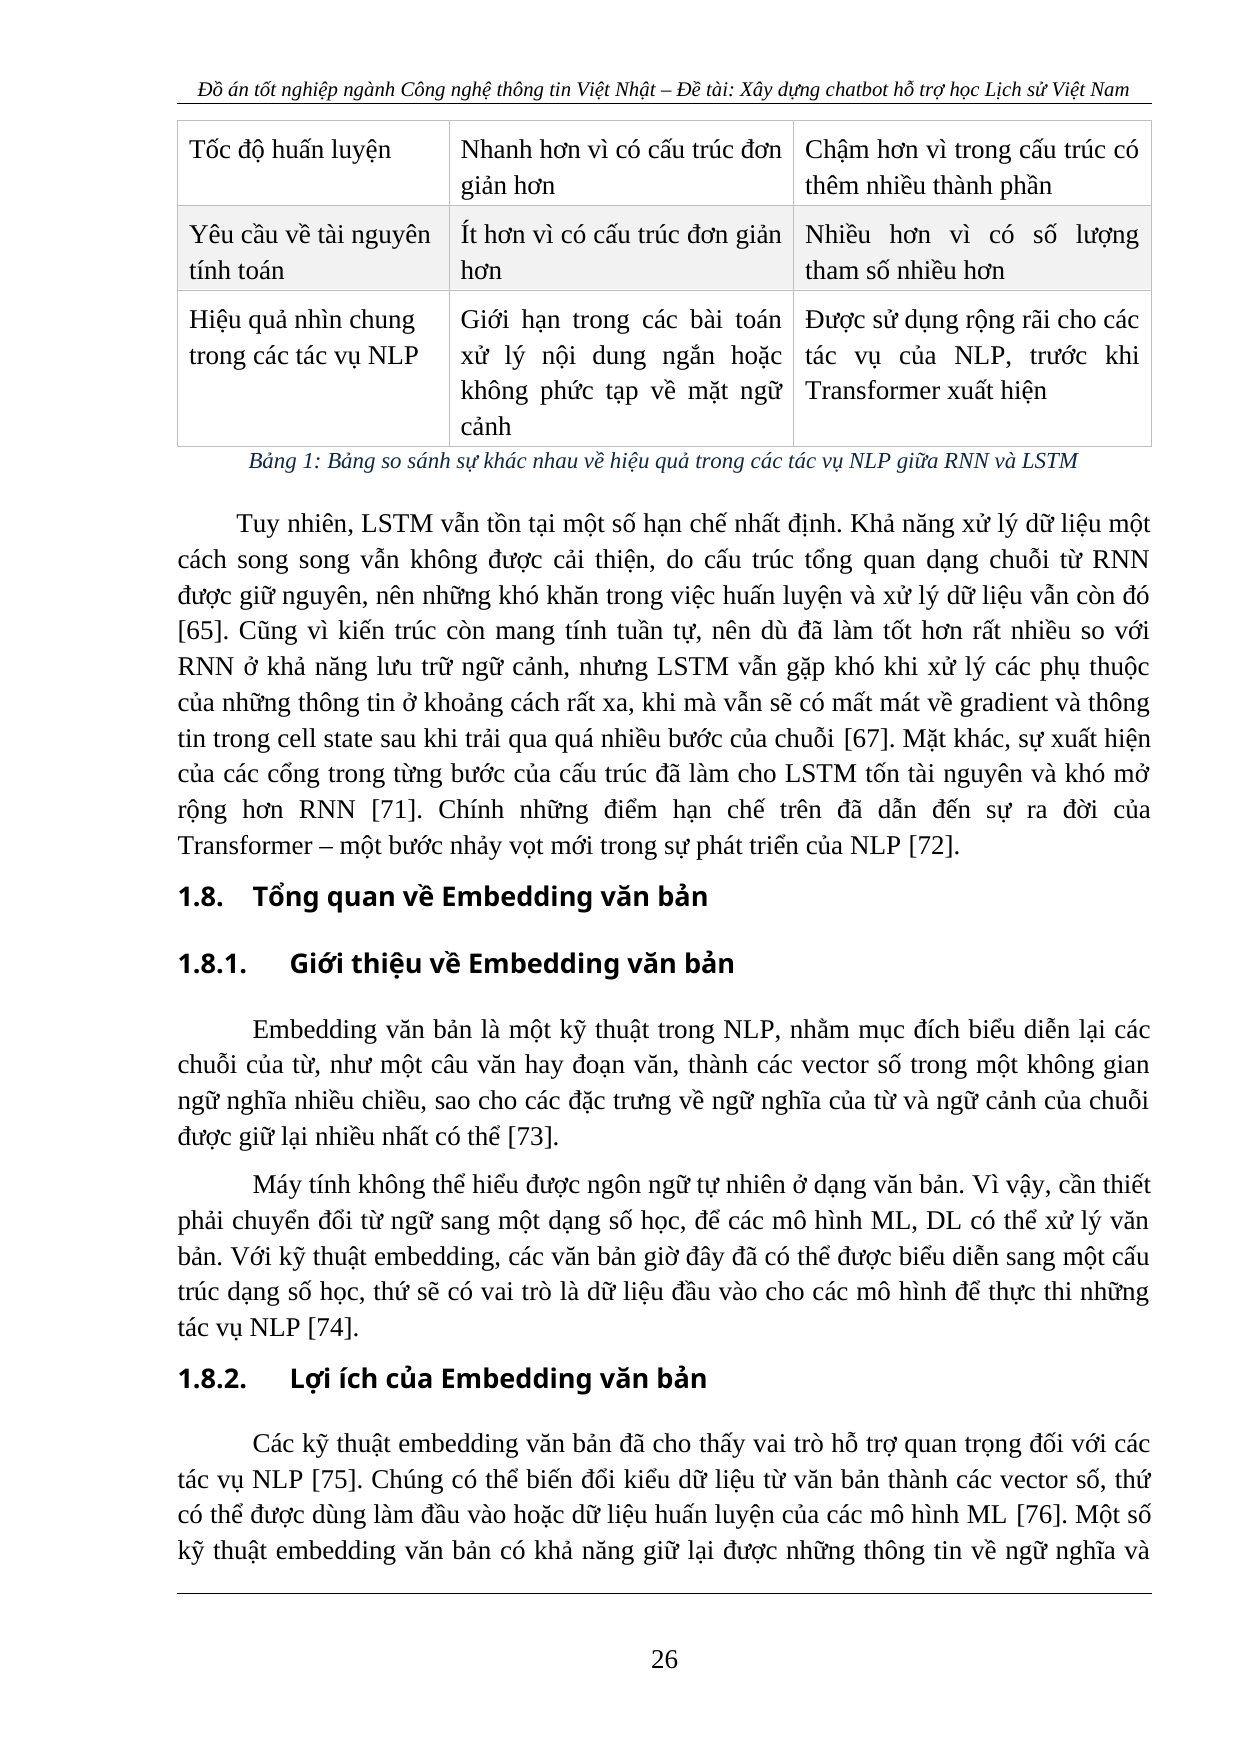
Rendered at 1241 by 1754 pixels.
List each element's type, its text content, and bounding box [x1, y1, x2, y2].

text Tuy nhiên, LSTM vẫn tồn tại một số hạn chế nhất định. Khả năng xử lý dữ liệu một cách song song vẫn không được cải thiện, do cấu trúc tổng quan dạng chuỗi từ RNN được giữ nguyên, nên những khó khăn trong việc huấn luyện và xử lý dữ liệu vẫn còn đó . Cũng vì kiến trúc còn mang tính tuần tự, nên dù đã làm tốt hơn rất nhiều so với RNN ở khả năng lưu trữ ngữ cảnh, nhưng LSTM vẫn gặp khó khi xử lý các phụ thuộc của những thông tin ở khoảng cách rất xa, khi mà vẫn sẽ có mất mát về gradient và thông tin trong cell state sau khi trải qua quá nhiều bước của chuỗi . Mặt khác, sự xuất hiện của các cổng trong từng bước của cấu trúc đã làm cho LSTM tốn tài nguyên và khó mở rộng hơn RNN . Chính những điểm hạn chế trên đã dẫn đến sự ra đời của Transformer – một bước nhảy vọt mới trong sự phát triển của NLP . [177, 507, 1152, 860]
table_cell Tốc độ huấn luyện [178, 121, 449, 204]
subtitle Lợi ích của Embedding văn bản [177, 1359, 1152, 1396]
table_cell Nhanh hơn vì có cấu trúc đơn giản hơn [450, 121, 793, 204]
subtitle Tổng quan về Embedding văn bản [177, 877, 1152, 914]
text Bảng 1: Bảng so sánh sự khác nhau về hiệu quả trong các tác vụ NLP giữa RNN và LSTM [177, 447, 1152, 473]
table_cell Chậm hơn vì trong cấu trúc có thêm nhiều thành phần [794, 121, 1151, 204]
text Embedding văn bản là một kỹ thuật trong NLP, nhằm mục đích biểu diễn lại các chuỗi của từ, như một câu văn hay đoạn văn, thành các vector số trong một không gian ngữ nghĩa nhiều chiều, sao cho các đặc trưng về ngữ nghĩa của từ và ngữ cảnh của chuỗi được giữ lại nhiều nhất có thể . [177, 1013, 1152, 1151]
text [177, 1427, 1152, 1565]
text Máy tính không thể hiểu được ngôn ngữ tự nhiên ở dạng văn bản. Vì vậy, cần thiết phải chuyển đổi từ ngữ sang một dạng số học, để các mô hình ML, DL có thể xử lý văn bản. Với kỹ thuật embedding, các văn bản giờ đây đã có thể được biểu diễn sang một cấu trúc dạng số học, thứ sẽ có vai trò là dữ liệu đầu vào cho các mô hình để thực thi những tác vụ NLP . [177, 1168, 1152, 1342]
table_cell Ít hơn vì có cấu trúc đơn giản hơn [450, 206, 793, 289]
table_cell Yêu cầu về tài nguyên tính toán [178, 206, 449, 289]
subtitle Giới thiệu về Embedding văn bản [177, 945, 1152, 982]
table_cell Hiệu quả nhìn chung trong các tác vụ NLP [178, 291, 449, 446]
table_cell Được sử dụng rộng rãi cho các tác vụ của NLP, trước khi Transformer xuất hiện [794, 291, 1151, 446]
table_cell Giới hạn trong các bài toán xử lý nội dung ngắn hoặc không phức tạp về mặt ngữ cảnh [450, 291, 793, 446]
table_cell Nhiều hơn vì có số lượng tham số nhiều hơn [794, 206, 1151, 289]
